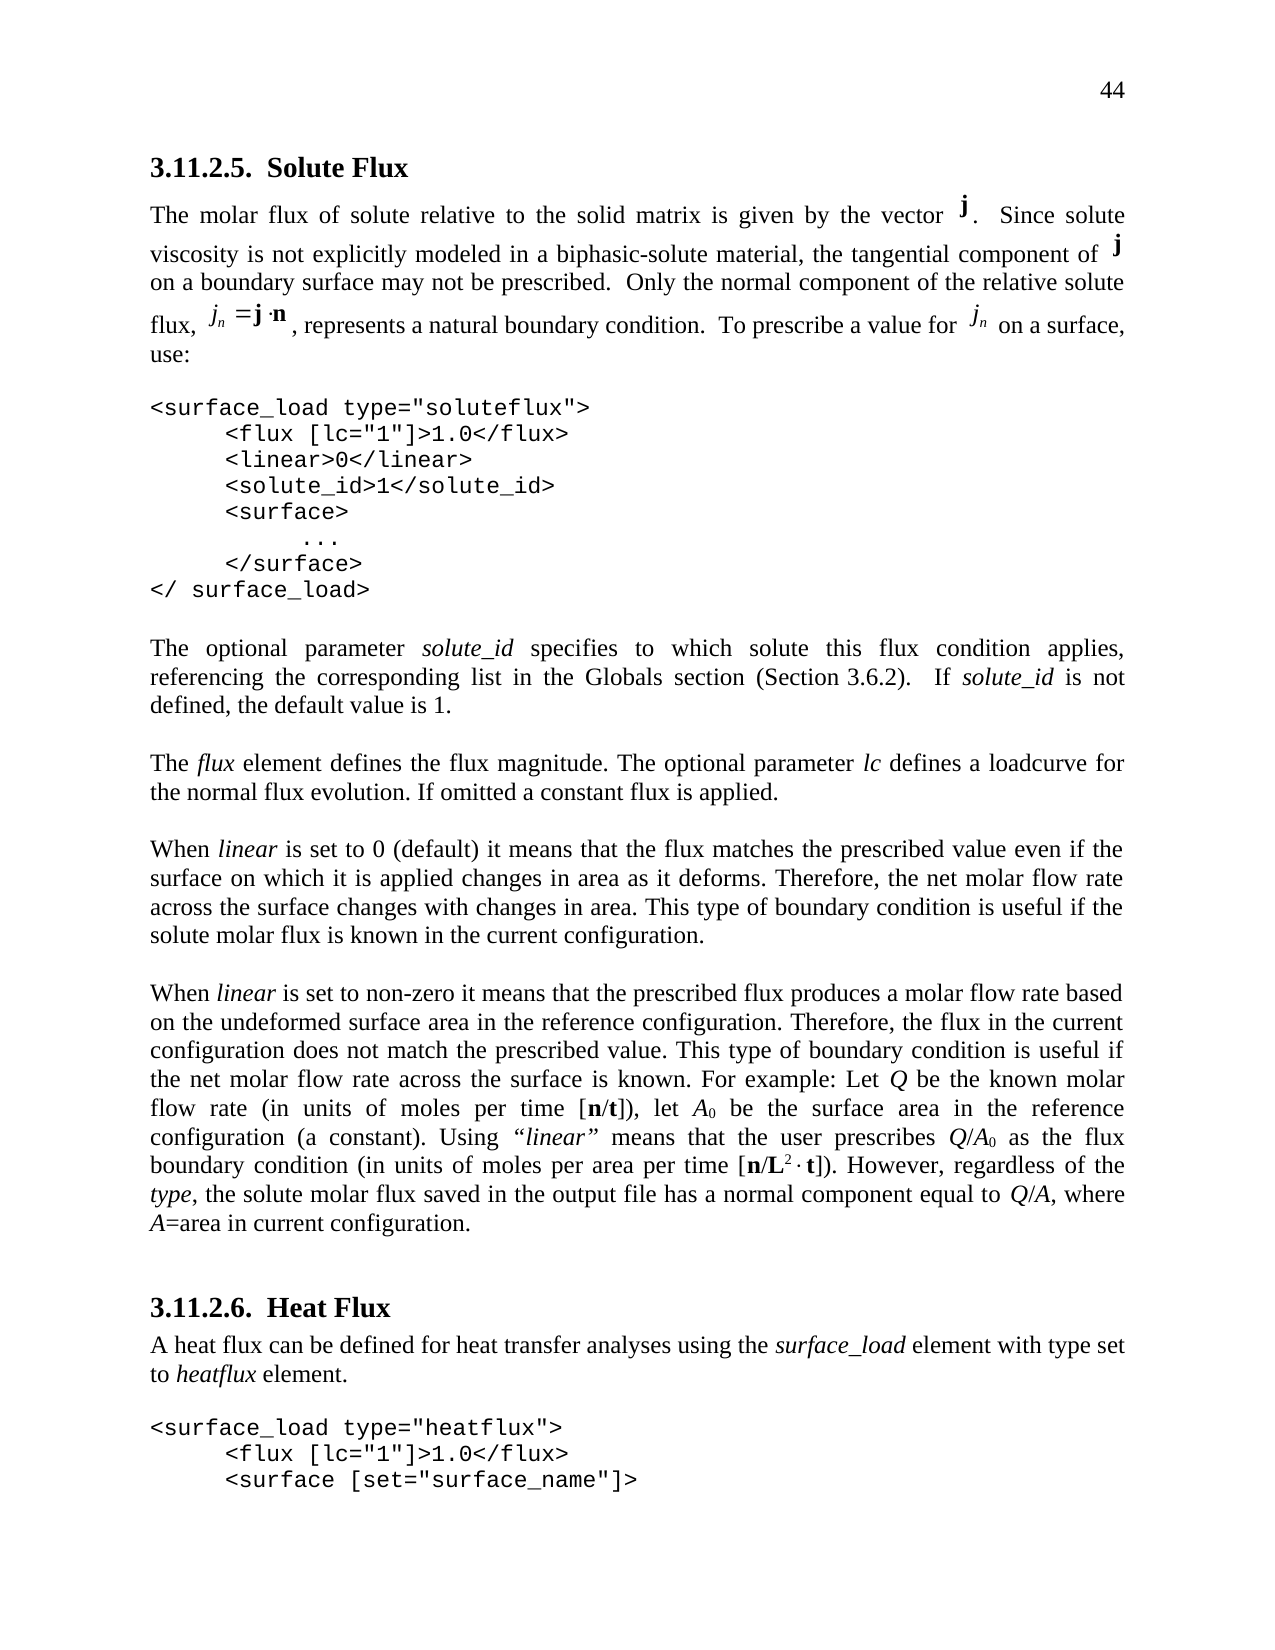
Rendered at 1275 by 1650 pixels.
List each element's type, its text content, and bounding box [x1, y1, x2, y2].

text When linear is set to 0 (default) it means that the flux matches the prescribed value even if the surface on which it is applied changes in area as it deforms. Therefore, the net molar flow rate across the surface changes with changes in area. This type of boundary condition is useful if the solute molar flux is known in the current configuration. [150, 834, 1125, 949]
text </ surface_load> [150, 578, 1125, 604]
text ... [150, 526, 1125, 552]
text The flux element defines the flux magnitude. The optional parameter lc defines a loadcurve for the normal flux evolution. If omitted a constant flux is applied. [150, 748, 1125, 806]
subtitle Solute Flux [150, 150, 1125, 183]
text When linear is set to non-zero it means that the prescribed flux produces a molar flow rate based on the undeformed surface area in the reference configuration. Therefore, the flux in the current configuration does not match the prescribed value. This type of boundary condition is useful if the net molar flow rate across the surface is known. For example: Let Q be the known molar flow rate (in units of moles per time [n/t]), let A0 be the surface area in the reference configuration (a constant). Using “linear” means that the user prescribes Q/A0 as the flux boundary condition (in units of moles per area per time [n/L2t]). However, regardless of the type, the solute molar flux saved in the output file has a normal component equal to Q/A, where A=area in current configuration. [150, 978, 1125, 1237]
text <surface [set="surface_name"]> [150, 1468, 1125, 1494]
text <surface_load type="soluteflux"> [150, 397, 1125, 423]
subtitle Heat Flux [150, 1291, 1125, 1324]
text A heat flux can be defined for heat transfer analyses using the surface_load element with type set to heatflux element. [150, 1330, 1125, 1388]
text <flux [lc="1"]>1.0</flux> [150, 423, 1125, 449]
text </surface> [150, 552, 1125, 578]
text The molar flux of solute relative to the solid matrix is given by the vector . Since solute viscosity is not explicitly modeled in a biphasic-solute material, the tangential component of on a boundary surface may not be prescribed. Only the normal component of the relative solute flux, , represents a natural boundary condition. To prescribe a value for on a surface, use: [150, 190, 1125, 368]
text <surface_load type="heatflux"> [150, 1417, 1125, 1442]
text <linear>0</linear> [150, 449, 1125, 474]
text <surface> [150, 501, 1125, 526]
text <flux [lc="1"]>1.0</flux> [150, 1442, 1125, 1468]
text <solute_id>1</solute_id> [150, 474, 1125, 501]
text The optional parameter solute_id specifies to which solute this flux condition applies, referencing the corresponding list in the Globals section (Section 3.6.2). If solute_id is not defined, the default value is 1. [150, 633, 1125, 719]
